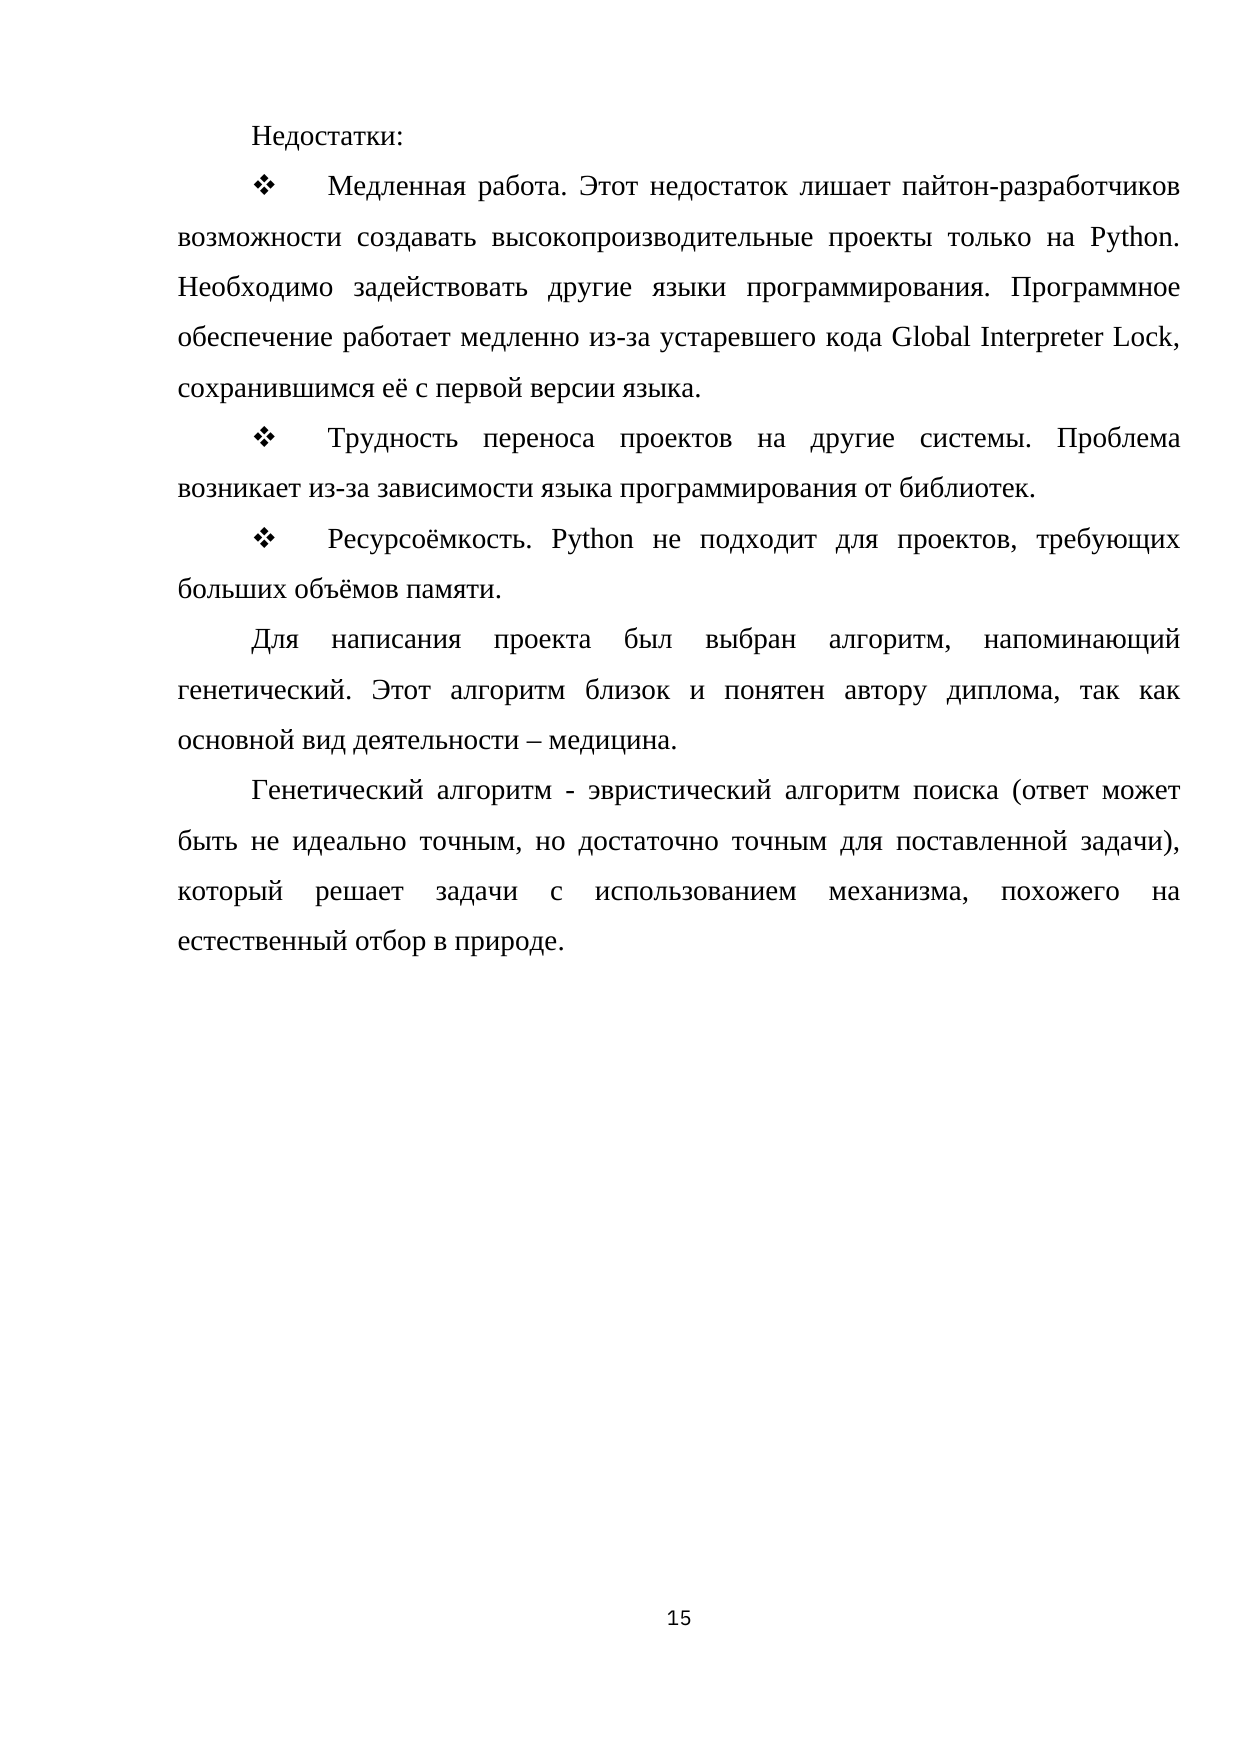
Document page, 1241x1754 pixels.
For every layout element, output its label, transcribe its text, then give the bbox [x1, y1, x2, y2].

text Генетический алгоритм - эвристический алгоритм поиска (ответ может быть не идеально точным, но достаточно точным для поставленной задачи), который решает задачи с использованием механизма, похожего на естественный отбор в природе. [177, 772, 1181, 957]
text Для написания проекта был выбран алгоритм, напоминающий генетический. Этот алгоритм близок и понятен автору диплома, так как основной вид деятельности – медицина. [177, 622, 1181, 756]
list Медленная работа. Этот недостаток лишает пайтон-разработчиков возможности создавать высокопроизводительные проекты только на Python. Необходимо задействовать другие языки программирования. Программное обеспечение работает медленно из-за устаревшего кода Global Interpreter Lock, сохранившимся её с первой версии языка. [177, 168, 1181, 403]
list Ресурсоёмкость. Python не подходит для проектов, требующих больших объёмов памяти. [177, 521, 1181, 605]
list Трудность переноса проектов на другие системы. Проблема возникает из-за зависимости языка программирования от библиотек. [177, 420, 1181, 504]
text Недостатки: [177, 118, 1181, 152]
